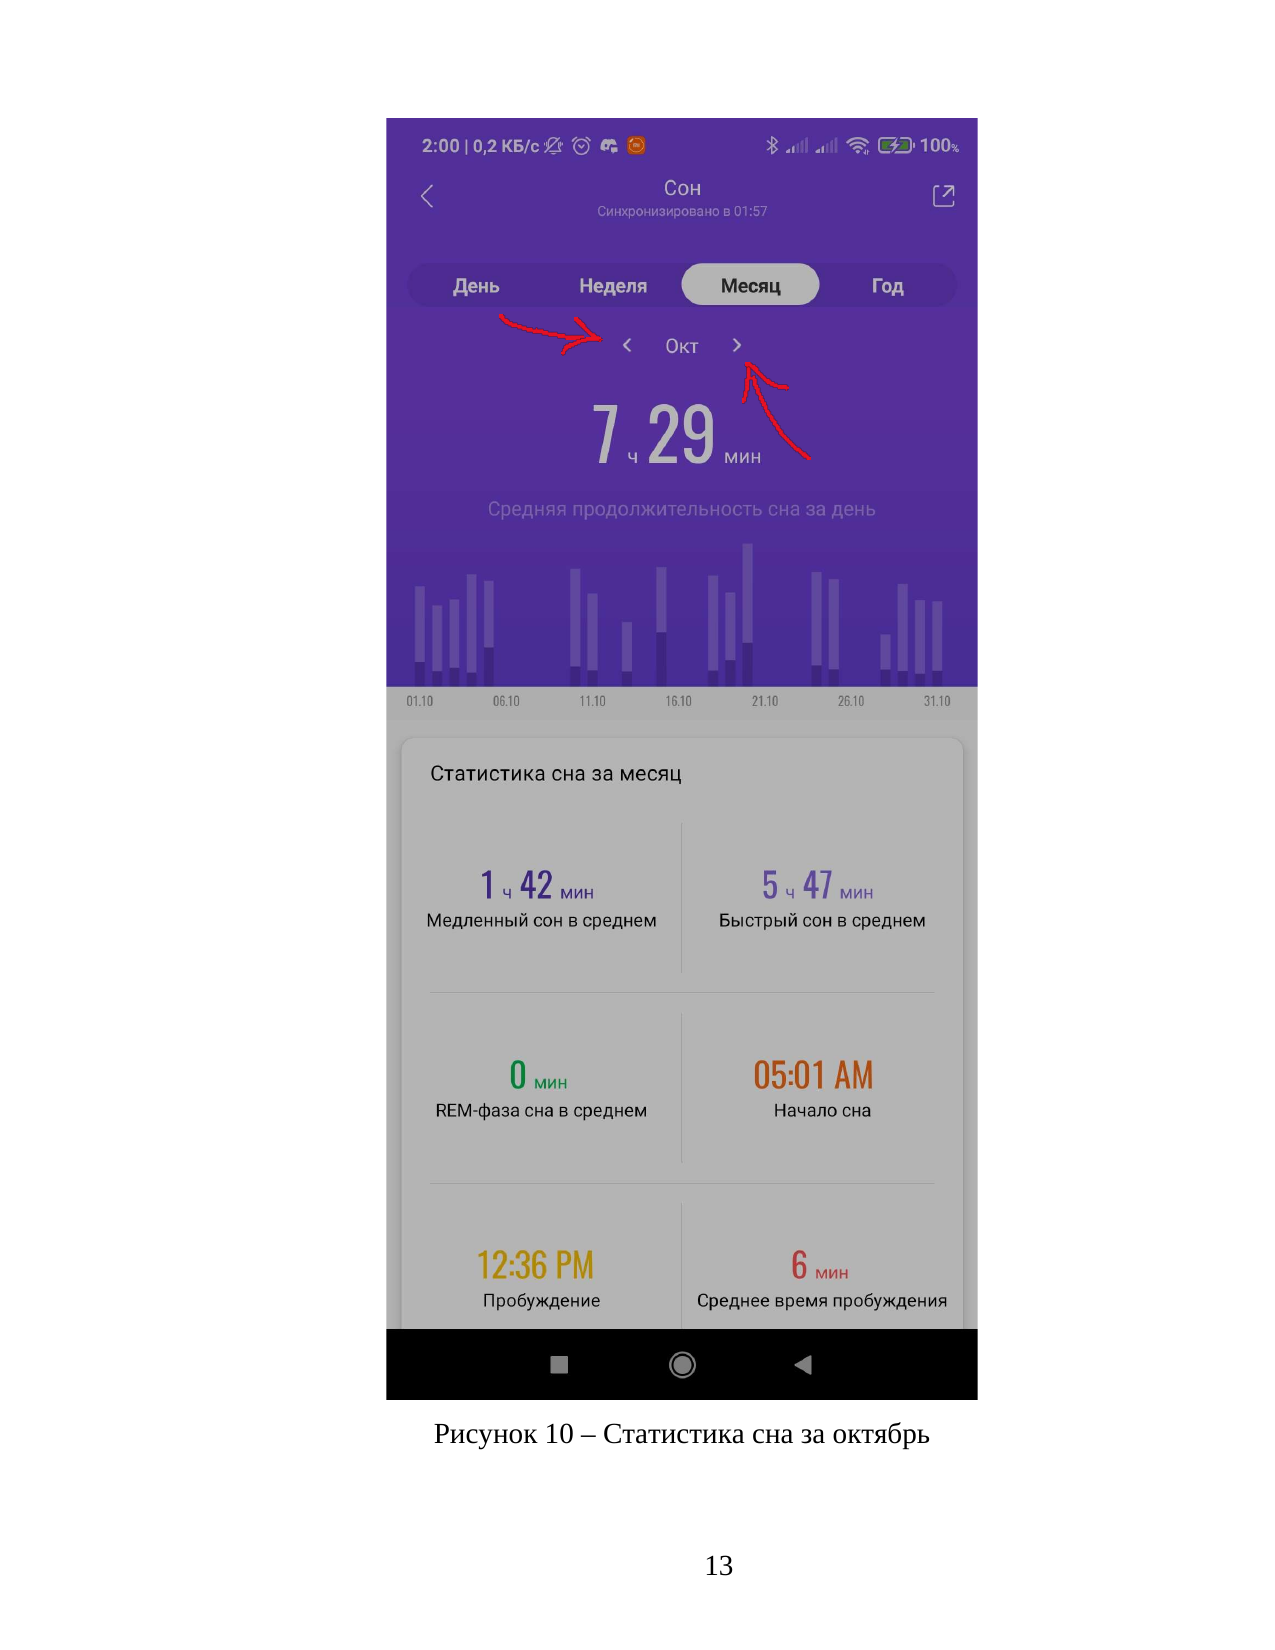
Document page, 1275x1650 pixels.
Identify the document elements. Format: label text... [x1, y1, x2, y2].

text Рисунок 10 – Статистика сна за октябрь [177, 1416, 1186, 1450]
picture [386, 118, 978, 1400]
